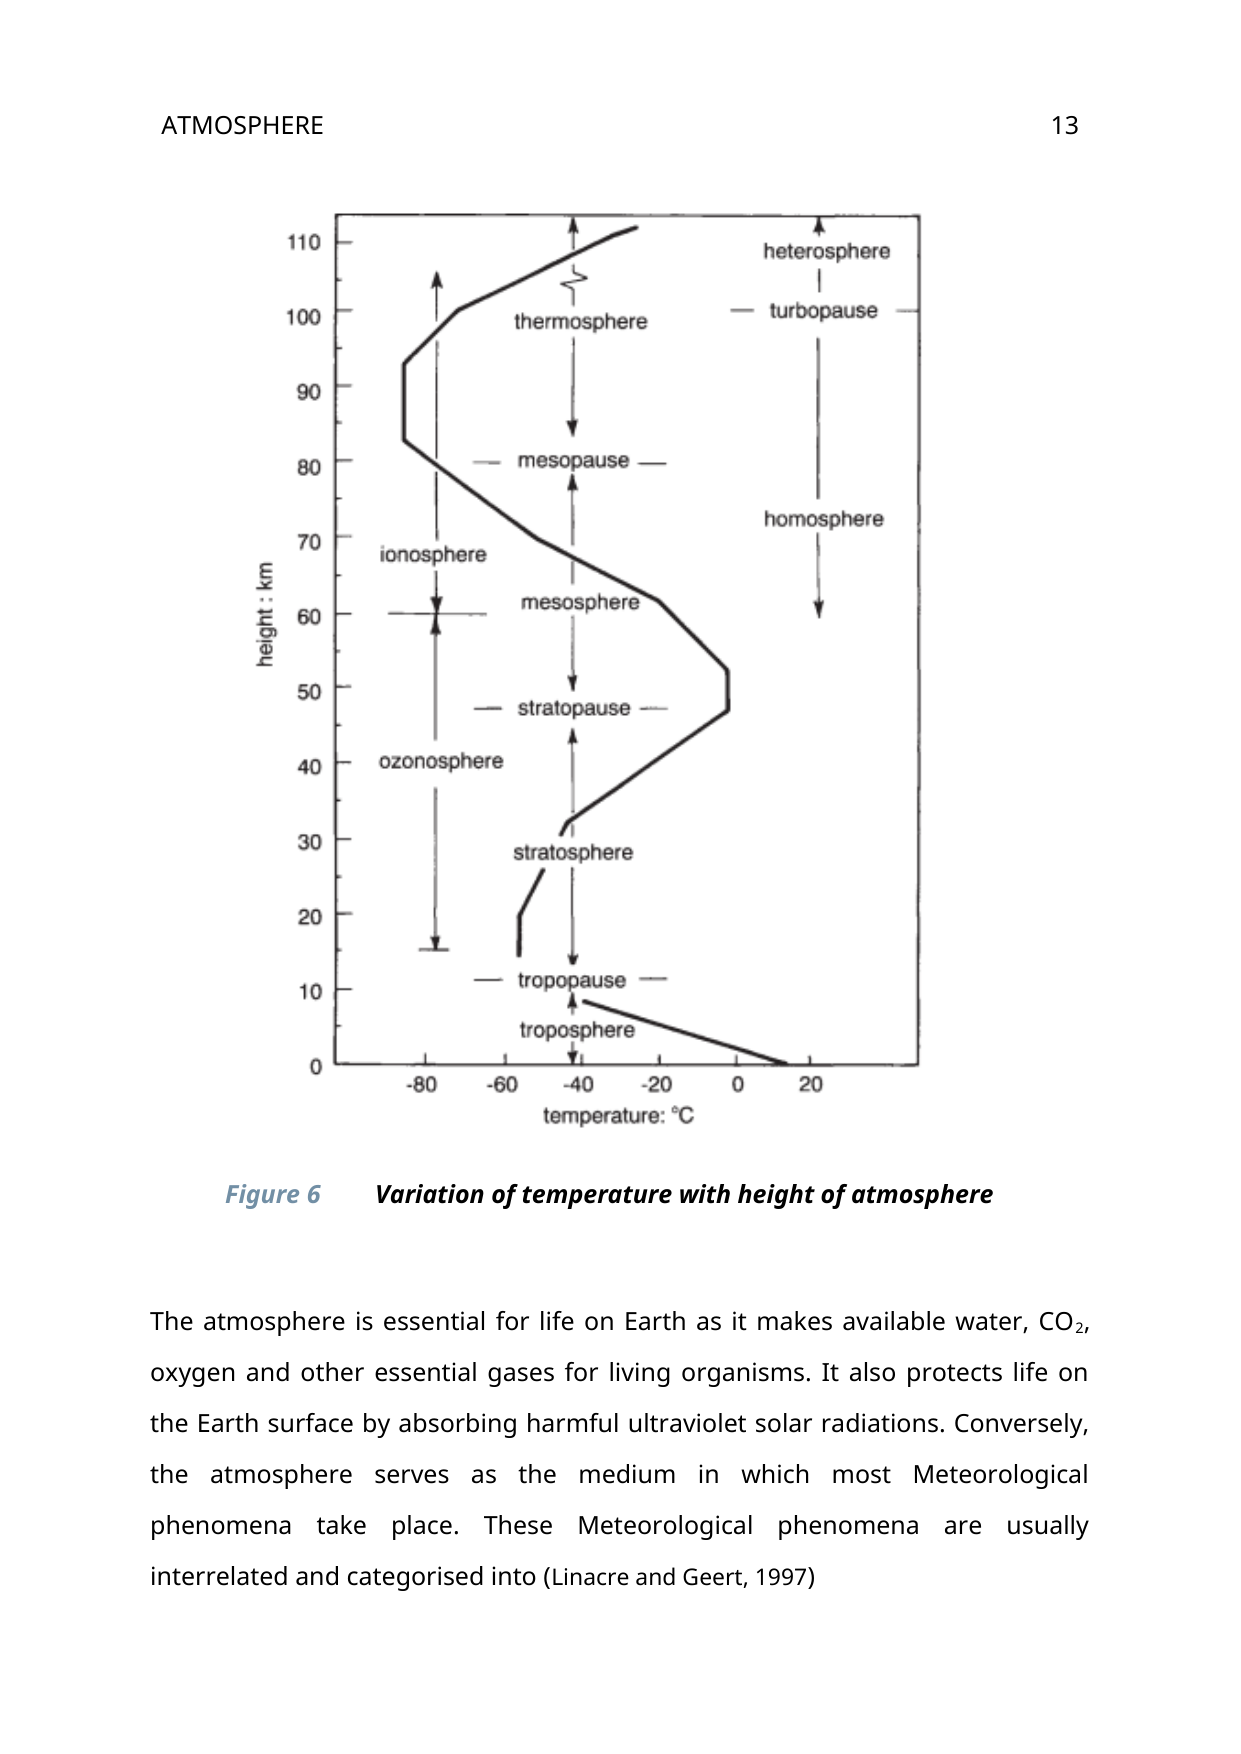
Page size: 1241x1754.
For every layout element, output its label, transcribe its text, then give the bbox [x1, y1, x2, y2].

text Figure 6 Variation of temperature with height of atmosphere [225, 1176, 1090, 1210]
text The atmosphere is essential for life on Earth as it makes available water, CO2, oxygen and other essential gases for living organisms. It also protects life on the Earth surface by absorbing harmful ultraviolet solar radiations. Conversely, the atmosphere serves as the medium in which most Meteorological phenomena take place. These Meteorological phenomena are usually interrelated and categorised into (Linacre and Geert, 1997) [150, 1303, 1090, 1593]
picture [229, 204, 1011, 1137]
